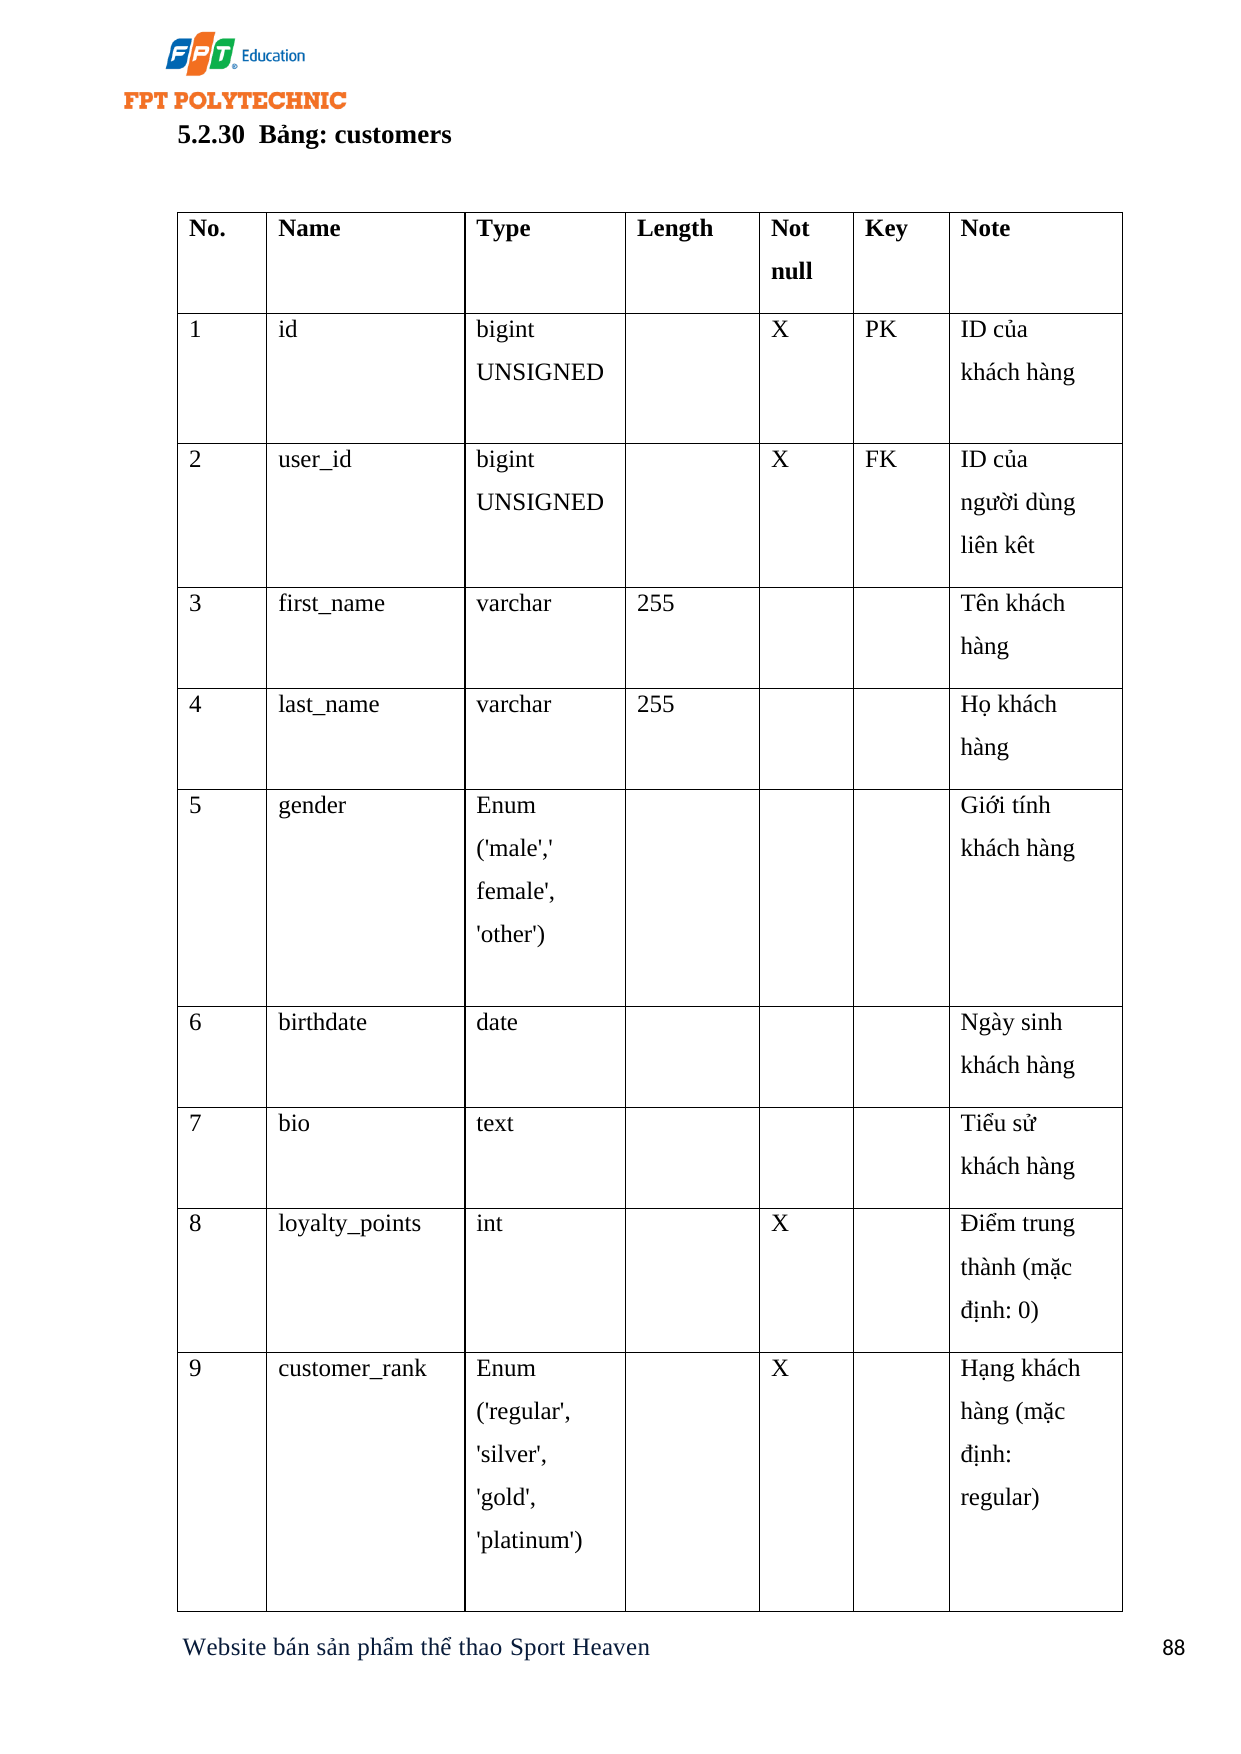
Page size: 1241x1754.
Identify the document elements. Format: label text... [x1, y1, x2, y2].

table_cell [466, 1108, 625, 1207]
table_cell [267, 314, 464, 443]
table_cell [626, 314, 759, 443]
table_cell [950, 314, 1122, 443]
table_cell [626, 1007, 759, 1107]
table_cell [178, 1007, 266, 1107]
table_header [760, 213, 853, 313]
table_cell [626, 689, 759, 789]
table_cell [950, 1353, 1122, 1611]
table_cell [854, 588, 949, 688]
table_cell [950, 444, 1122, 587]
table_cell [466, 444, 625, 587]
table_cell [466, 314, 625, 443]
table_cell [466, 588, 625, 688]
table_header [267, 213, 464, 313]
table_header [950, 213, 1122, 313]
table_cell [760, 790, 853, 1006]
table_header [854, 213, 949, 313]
subtitle Bảng: customers [177, 118, 1092, 149]
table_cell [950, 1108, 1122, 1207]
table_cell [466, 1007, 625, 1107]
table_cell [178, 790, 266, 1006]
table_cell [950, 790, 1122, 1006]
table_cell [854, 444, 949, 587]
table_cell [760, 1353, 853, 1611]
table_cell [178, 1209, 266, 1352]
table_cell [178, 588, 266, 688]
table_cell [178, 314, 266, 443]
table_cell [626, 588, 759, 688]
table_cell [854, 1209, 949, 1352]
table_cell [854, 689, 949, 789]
picture [116, 24, 354, 116]
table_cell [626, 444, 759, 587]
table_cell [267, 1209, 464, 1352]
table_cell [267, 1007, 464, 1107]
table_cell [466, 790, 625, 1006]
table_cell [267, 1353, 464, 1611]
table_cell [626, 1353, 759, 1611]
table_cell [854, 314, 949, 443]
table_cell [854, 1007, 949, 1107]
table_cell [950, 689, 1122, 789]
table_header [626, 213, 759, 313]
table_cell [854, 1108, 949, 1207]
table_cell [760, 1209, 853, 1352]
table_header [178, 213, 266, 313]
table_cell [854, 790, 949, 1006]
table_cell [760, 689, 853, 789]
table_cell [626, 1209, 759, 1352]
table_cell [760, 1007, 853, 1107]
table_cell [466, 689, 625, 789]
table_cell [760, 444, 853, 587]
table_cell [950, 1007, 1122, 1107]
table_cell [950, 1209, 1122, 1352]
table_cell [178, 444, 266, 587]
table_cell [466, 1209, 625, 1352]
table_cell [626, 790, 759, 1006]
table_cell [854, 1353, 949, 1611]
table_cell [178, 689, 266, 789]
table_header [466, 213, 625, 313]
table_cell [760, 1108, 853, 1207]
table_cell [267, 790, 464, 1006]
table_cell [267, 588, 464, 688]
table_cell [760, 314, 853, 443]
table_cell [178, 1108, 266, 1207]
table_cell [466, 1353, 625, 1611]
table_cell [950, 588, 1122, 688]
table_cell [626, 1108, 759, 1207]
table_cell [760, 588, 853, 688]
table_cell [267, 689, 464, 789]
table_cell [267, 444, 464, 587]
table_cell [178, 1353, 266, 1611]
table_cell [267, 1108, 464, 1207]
